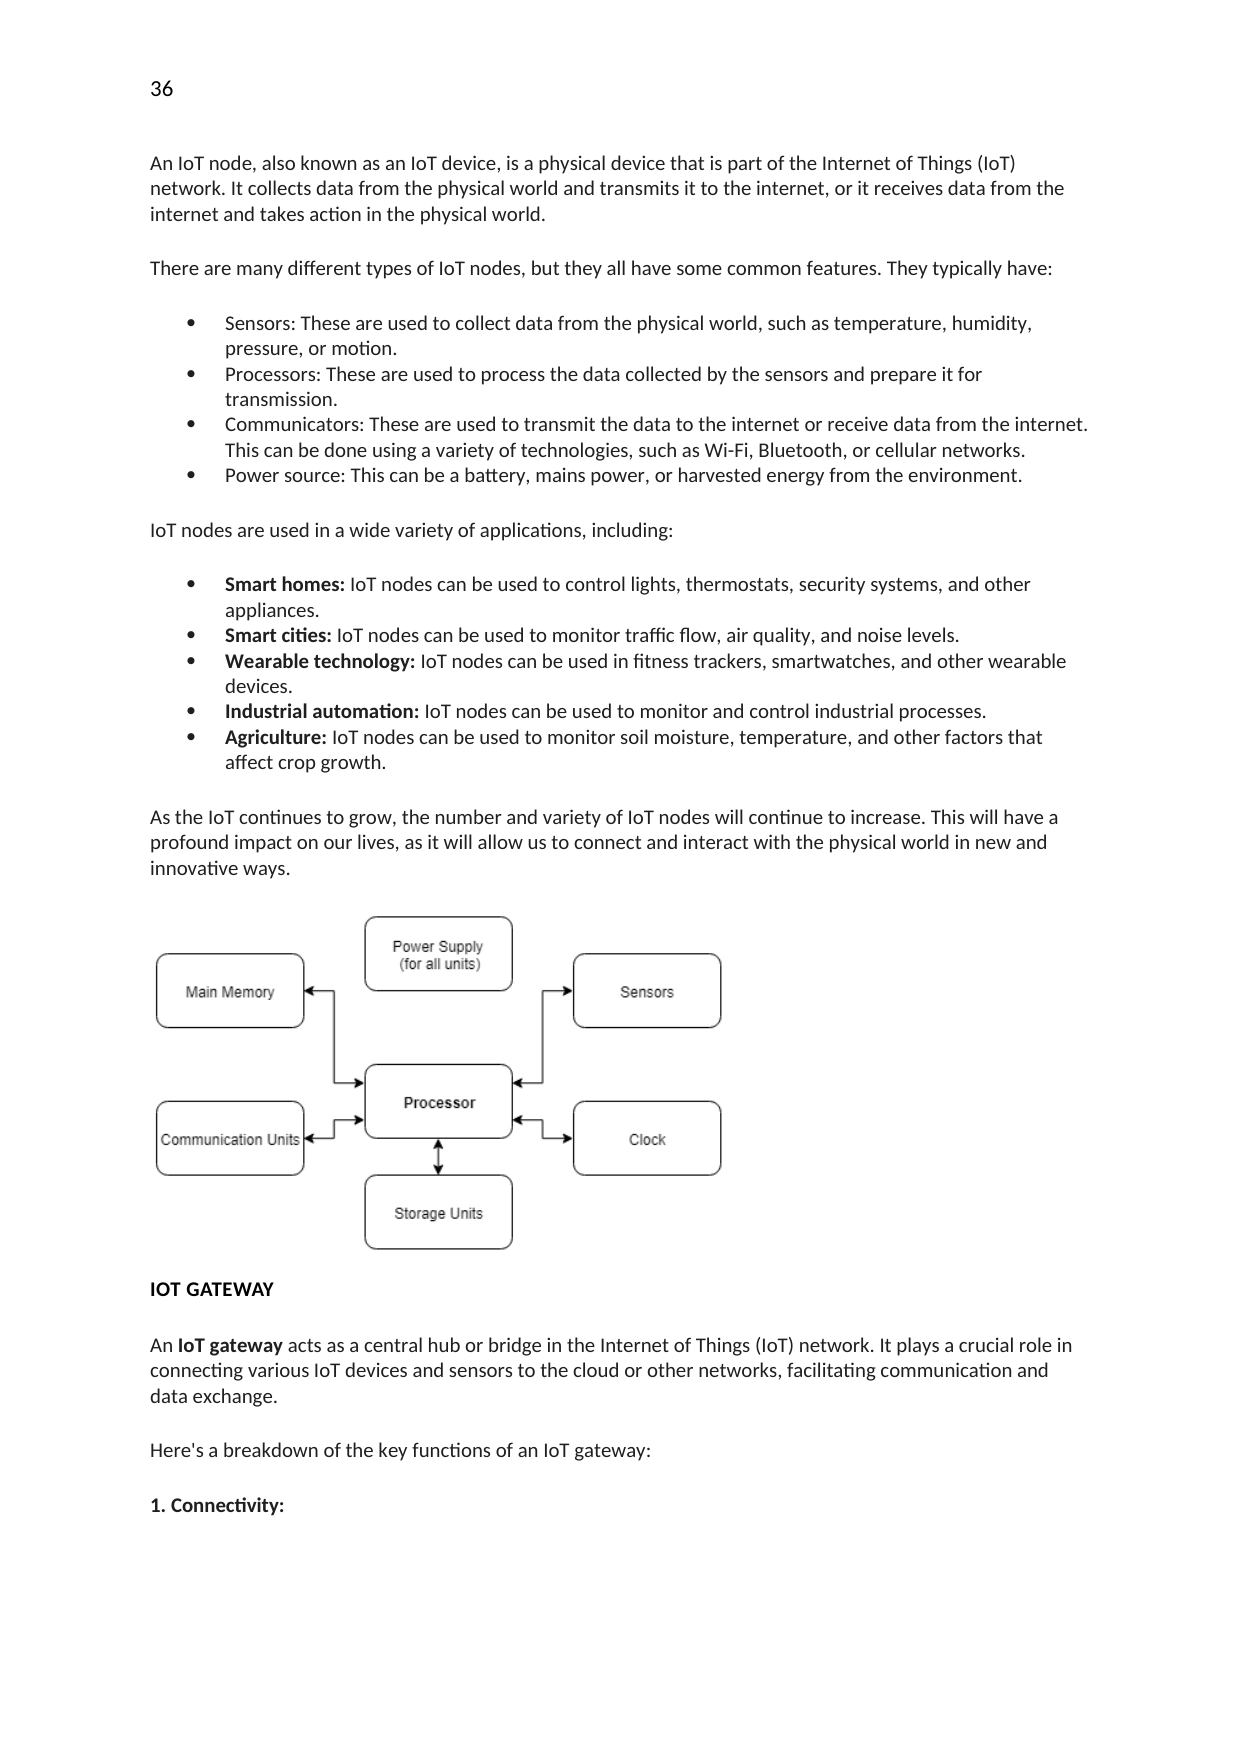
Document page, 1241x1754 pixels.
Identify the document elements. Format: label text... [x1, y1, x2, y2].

text An IoT gateway acts as a central hub or bridge in the Internet of Things (IoT) network. It plays a crucial role in connecting various IoT devices and sensors to the cloud or other networks, facilitating communication and data exchange. [150, 1332, 1090, 1408]
list Smart cities: IoT nodes can be used to monitor traffic flow, air quality, and noise levels. [187, 622, 1090, 648]
text As the IoT continues to grow, the number and variety of IoT nodes will continue to increase. This will have a profound impact on our lives, as it will allow us to connect and interact with the physical world in new and innovative ways. [150, 804, 1090, 880]
list Communicators: These are used to transmit the data to the internet or receive data from the internet. This can be done using a variety of technologies, such as Wi-Fi, Bluetooth, or cellular networks. [187, 412, 1090, 462]
list Industrial automation: IoT nodes can be used to monitor and control industrial processes. [187, 699, 1090, 724]
text 1. Connectivity: [150, 1492, 1090, 1518]
list Processors: These are used to process the data collected by the sensors and prepare it for transmission. [187, 361, 1090, 412]
list Smart homes: IoT nodes can be used to control lights, thermostats, security systems, and other appliances. [187, 572, 1090, 622]
list Wearable technology: IoT nodes can be used in fitness trackers, smartwatches, and other wearable devices. [187, 648, 1090, 699]
text Here's a breakdown of the key functions of an IoT gateway: [150, 1438, 1090, 1463]
list Power source: This can be a battery, mains power, or harvested energy from the environment. [187, 462, 1090, 488]
picture [150, 909, 735, 1257]
list Sensors: These are used to collect data from the physical world, such as temperature, humidity, pressure, or motion. [187, 310, 1090, 361]
text IOT GATEWAY [150, 1276, 1090, 1301]
text IoT nodes are used in a wide variety of applications, including: [150, 517, 1090, 542]
list Agriculture: IoT nodes can be used to monitor soil moisture, temperature, and other factors that affect crop growth. [187, 724, 1090, 775]
text An IoT node, also known as an IoT device, is a physical device that is part of the Internet of Things (IoT) network. It collects data from the physical world and transmits it to the internet, or it receives data from the internet and takes action in the physical world. [150, 150, 1090, 226]
text There are many different types of IoT nodes, but they all have some common features. They typically have: [150, 255, 1090, 281]
